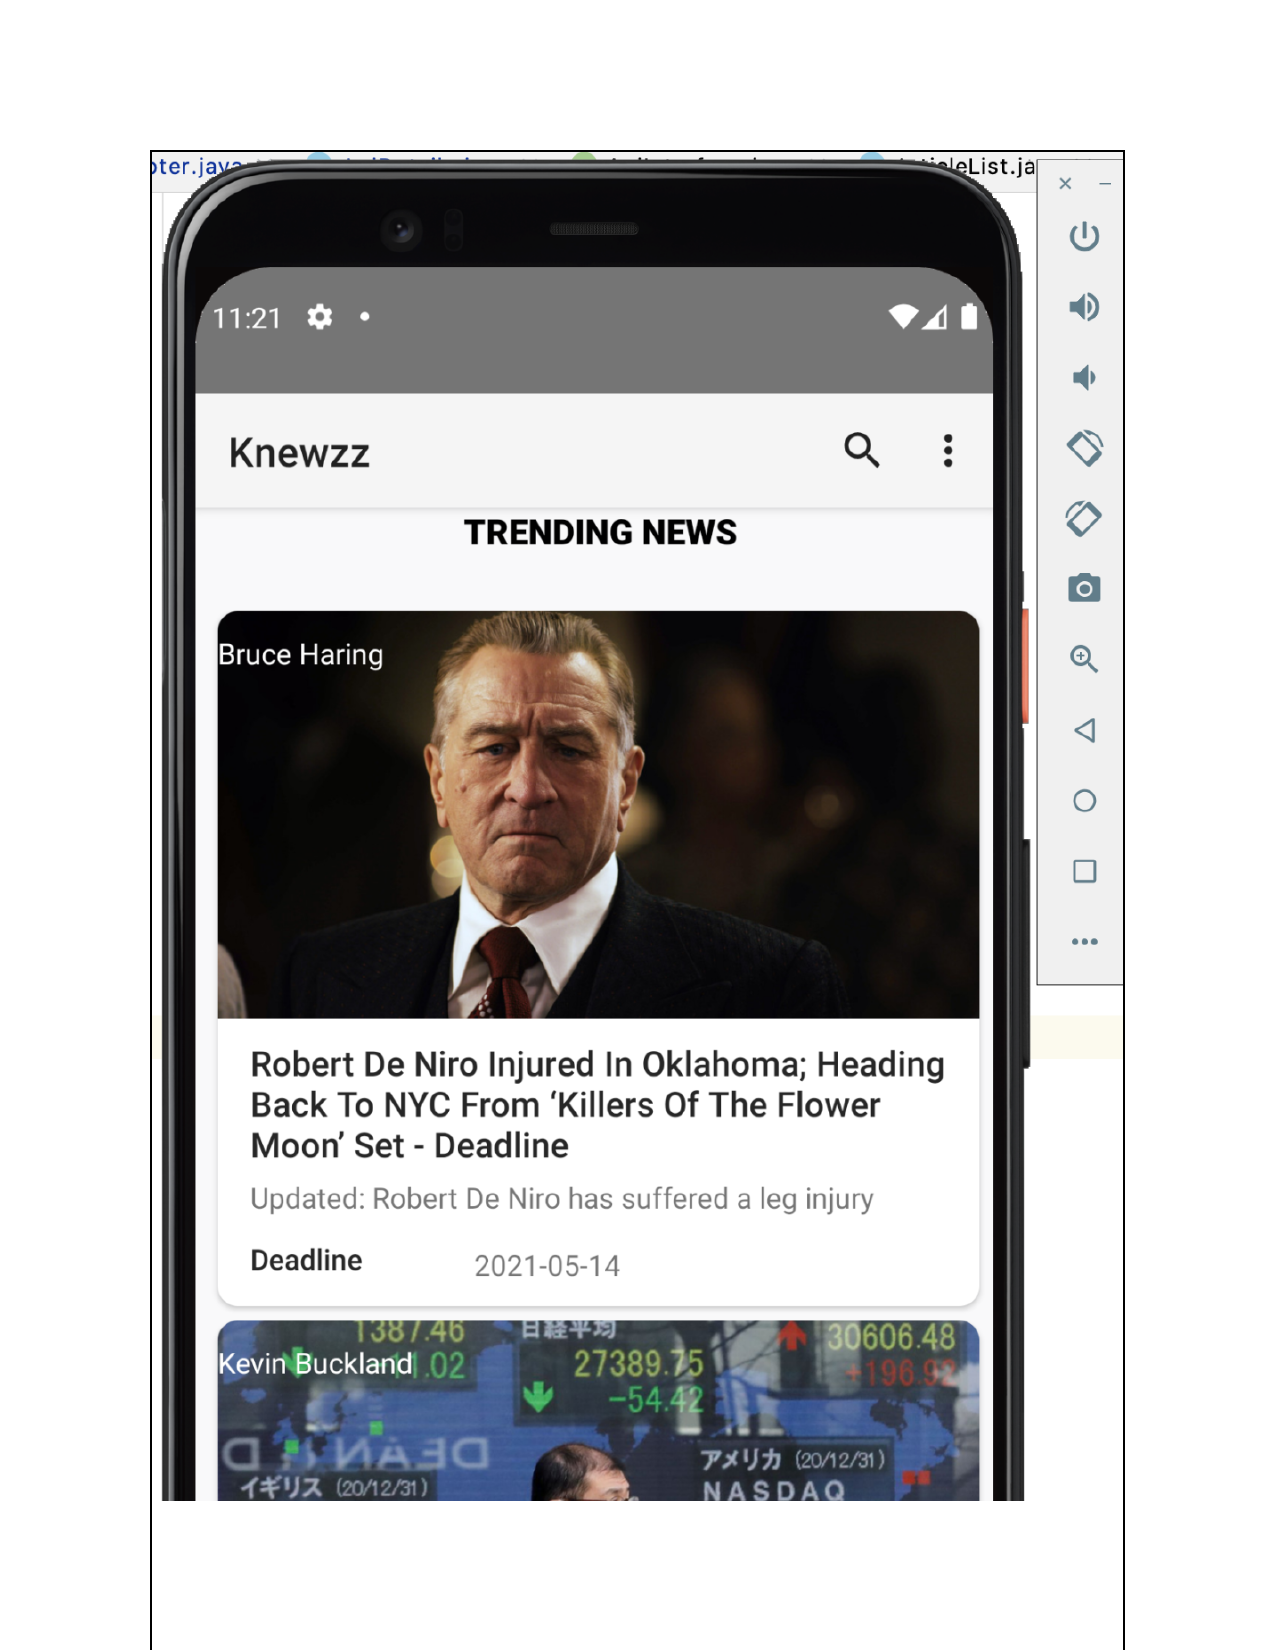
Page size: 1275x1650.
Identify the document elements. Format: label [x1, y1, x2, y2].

picture [152, 152, 1123, 1501]
